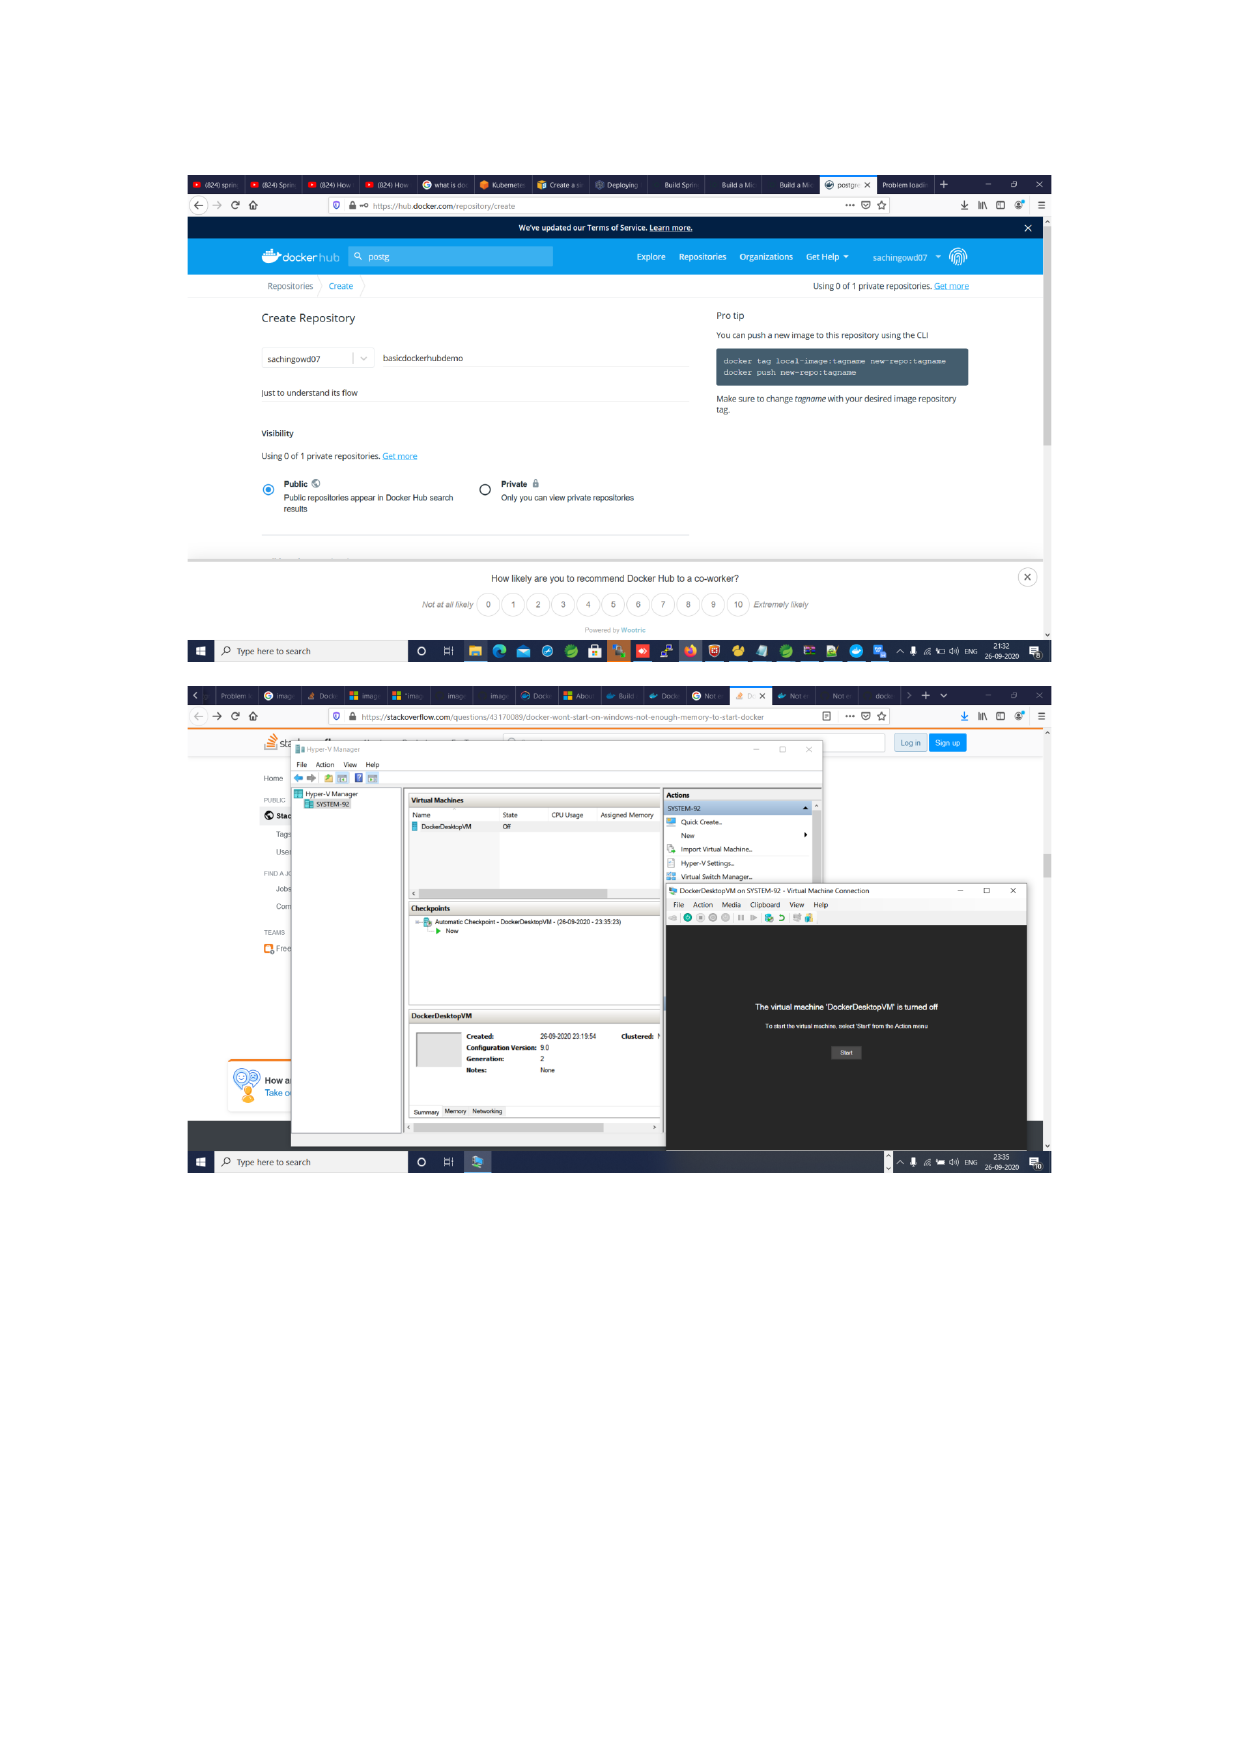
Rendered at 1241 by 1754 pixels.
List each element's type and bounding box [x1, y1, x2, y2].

picture [187, 175, 1052, 662]
picture [187, 686, 1052, 1173]
